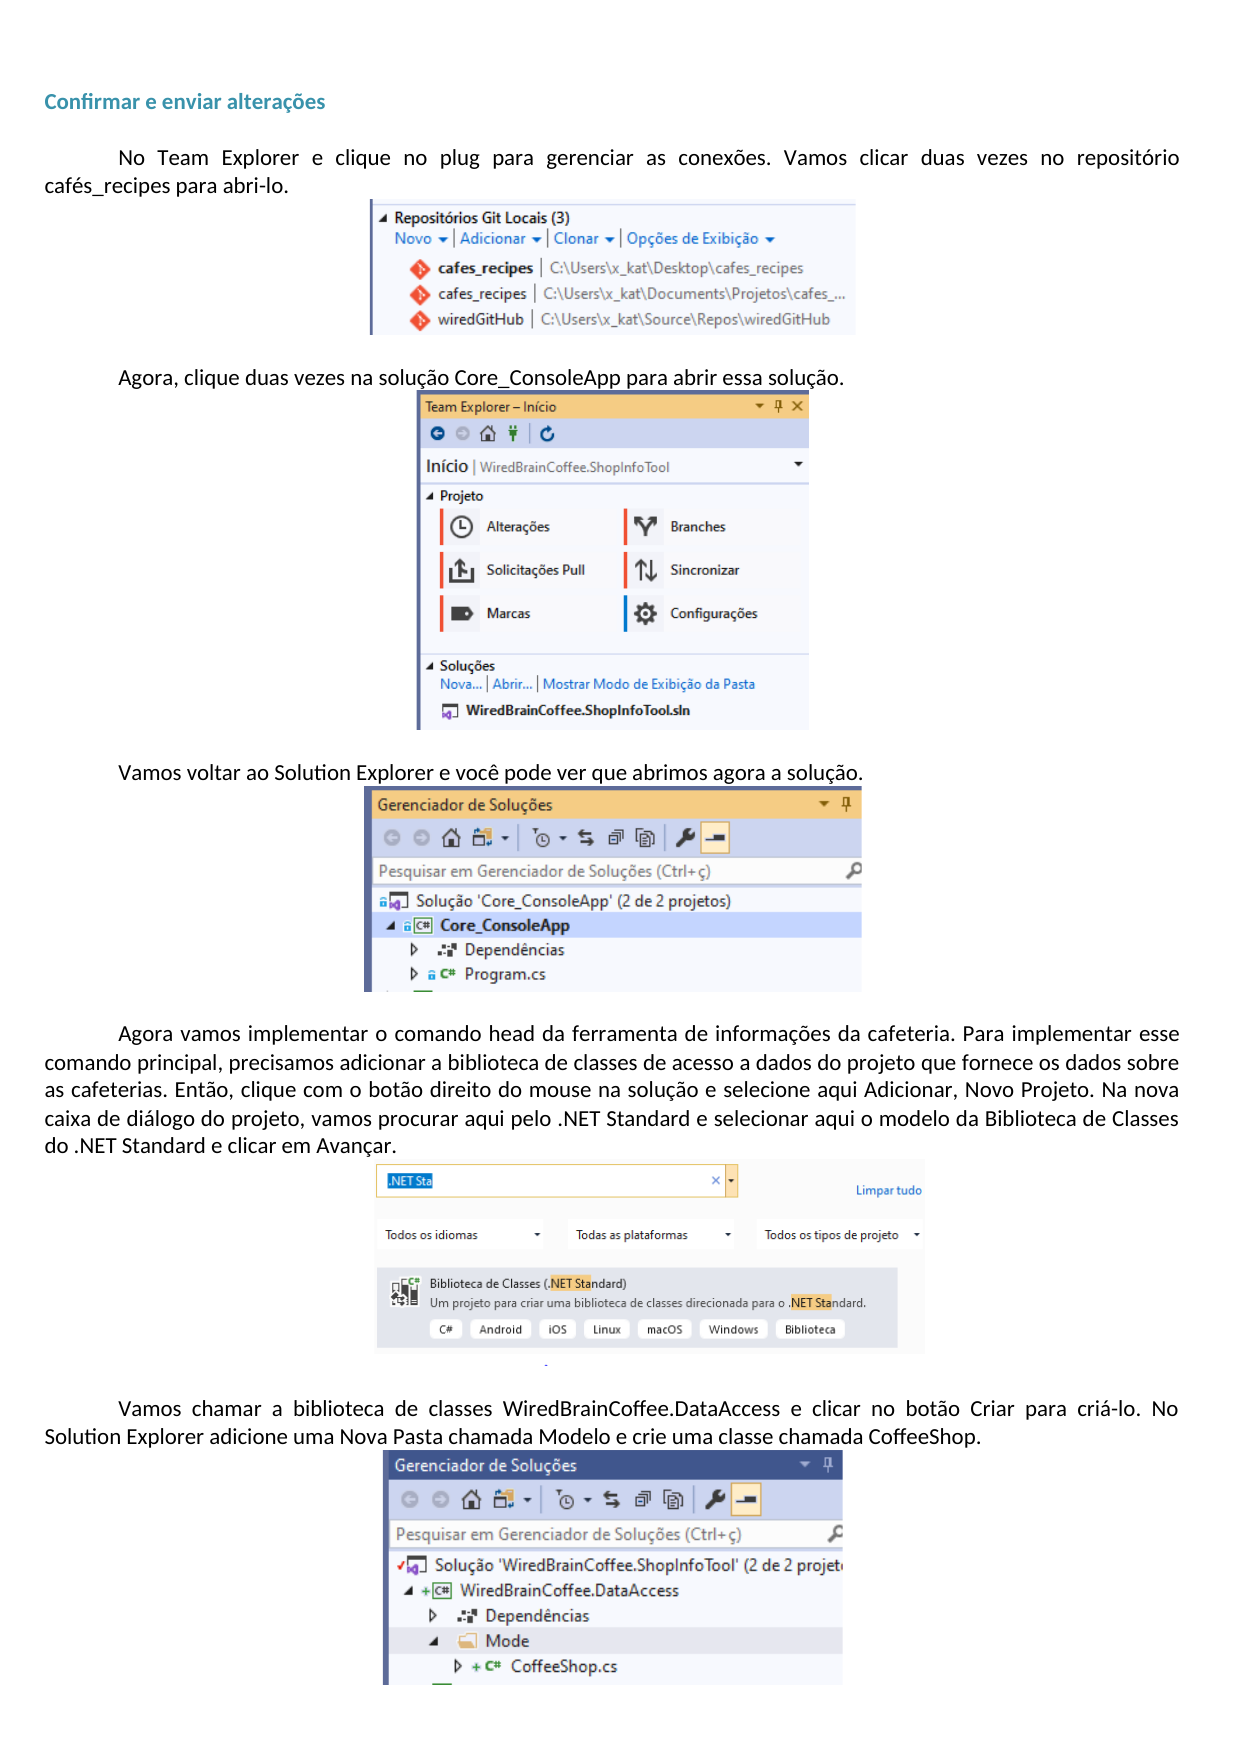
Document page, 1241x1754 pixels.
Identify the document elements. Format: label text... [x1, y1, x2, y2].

text Vamos voltar ao Solution Explorer e você pode ver que abrimos agora a solução. [44, 758, 1181, 786]
text Vamos chamar a biblioteca de classes WiredBrainCoffee.DataAccess e clicar no botão Criar para criá-lo. No Solution Explorer adicione uma Nova Pasta chamada Modelo e crie uma classe chamada CoffeeShop. [44, 1394, 1181, 1450]
picture [374, 1159, 925, 1366]
picture [369, 199, 856, 335]
text Confirmar e enviar alterações [44, 87, 1181, 115]
picture [416, 390, 809, 730]
picture [382, 1450, 843, 1685]
text No Team Explorer e clique no plug para gerenciar as conexões. Vamos clicar duas vezes no repositório cafés_recipes para abri-lo. [44, 143, 1181, 199]
text Agora, clique duas vezes na solução Core_ConsoleApp para abrir essa solução. [44, 363, 1181, 391]
picture [364, 786, 862, 992]
text Agora vamos implementar o comando head da ferramenta de informações da cafeteria. Para implementar esse comando principal, precisamos adicionar a biblioteca de classes de acesso a dados do projeto que fornece os dados sobre as cafeterias. Então, clique com o botão direito do mouse na solução e selecione aqui Adicionar, Novo Projeto. Na nova caixa de diálogo do projeto, vamos procurar aqui pelo .NET Standard e selecionar aqui o modelo da Biblioteca de Classes do .NET Standard e clicar em Avançar. [44, 1019, 1181, 1160]
